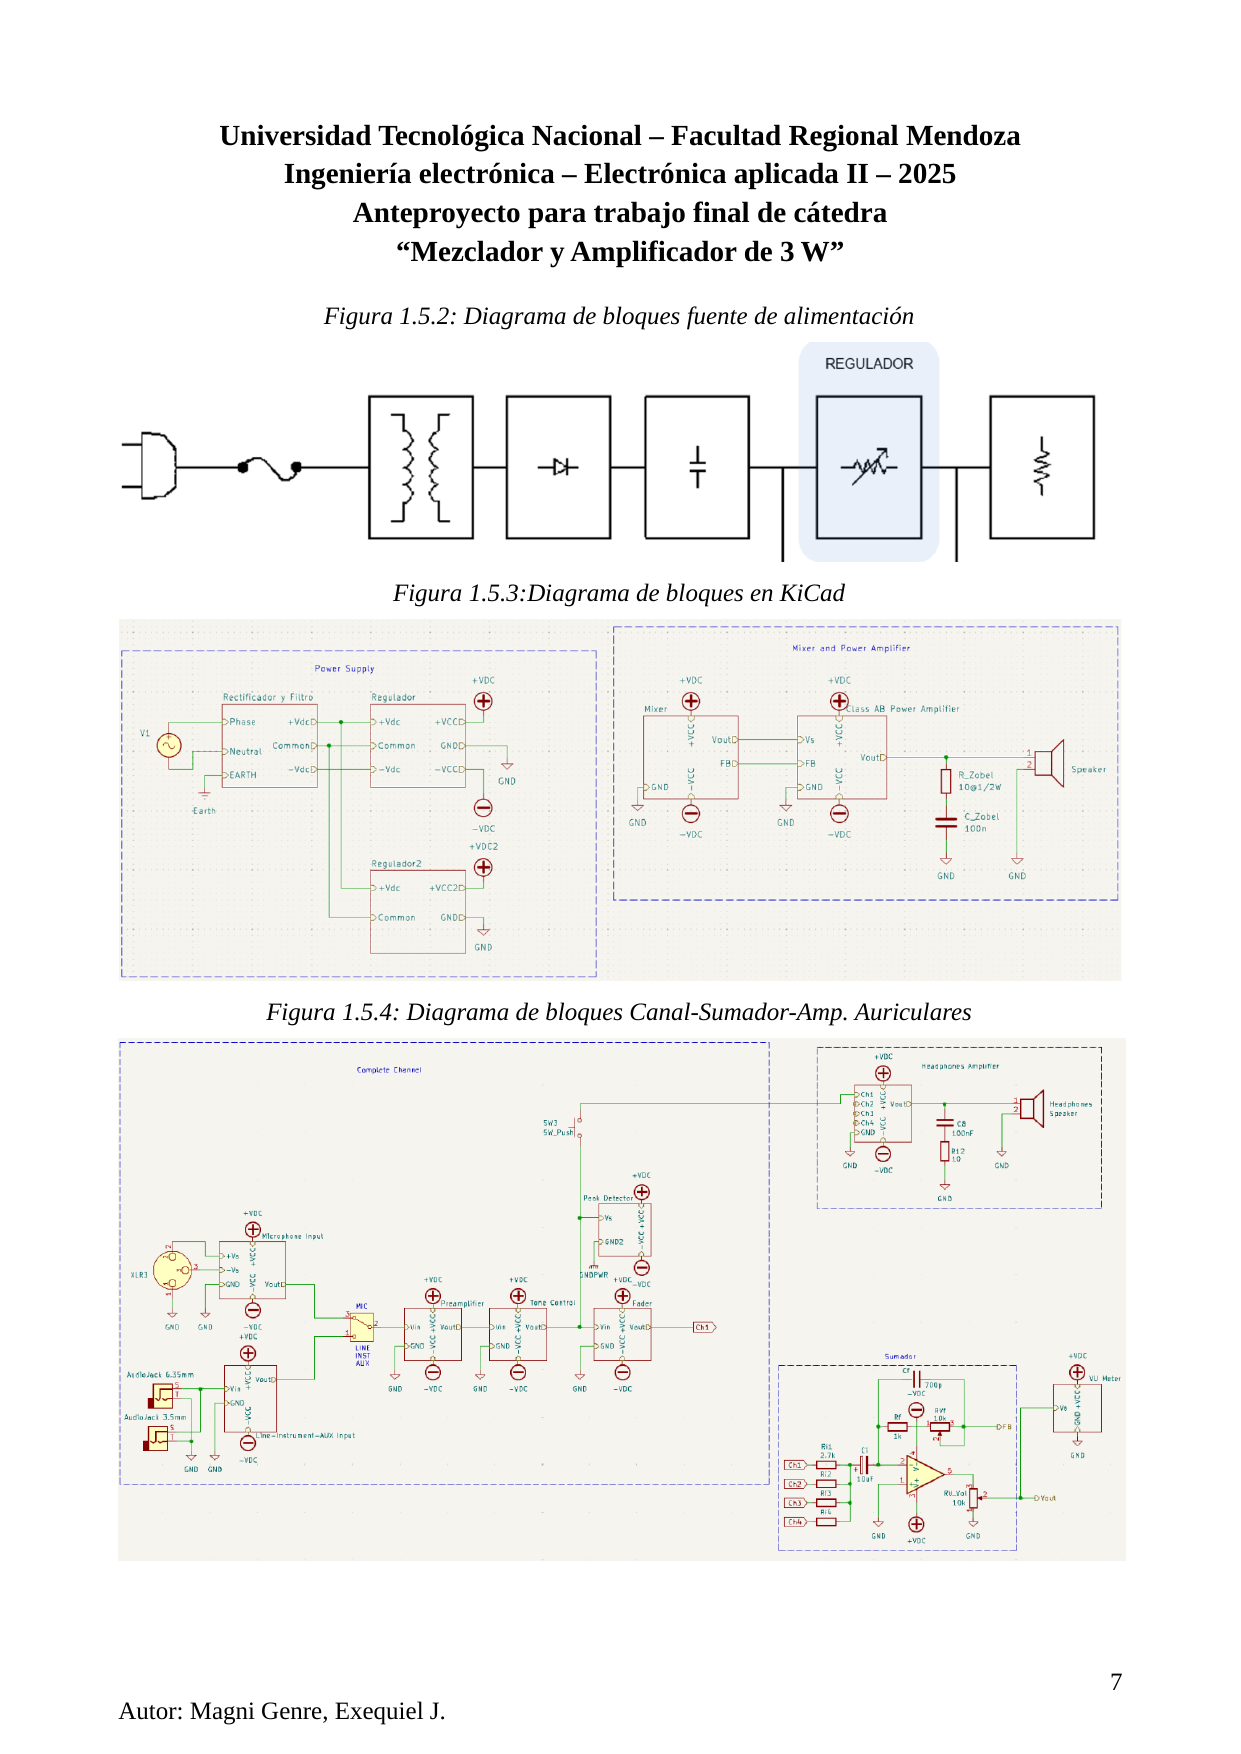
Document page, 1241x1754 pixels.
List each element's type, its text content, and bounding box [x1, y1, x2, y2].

text Figura 1.5.2: Diagrama de bloques fuente de alimentación [118, 301, 1122, 330]
picture [118, 619, 1122, 981]
picture [118, 1038, 1126, 1561]
text Figura 1.5.4: Diagrama de bloques Canal-Sumador-Amp. Auriculares [118, 997, 1122, 1026]
picture [118, 342, 1123, 562]
text Figura 1.5.3:Diagrama de bloques en KiCad [118, 578, 1122, 607]
